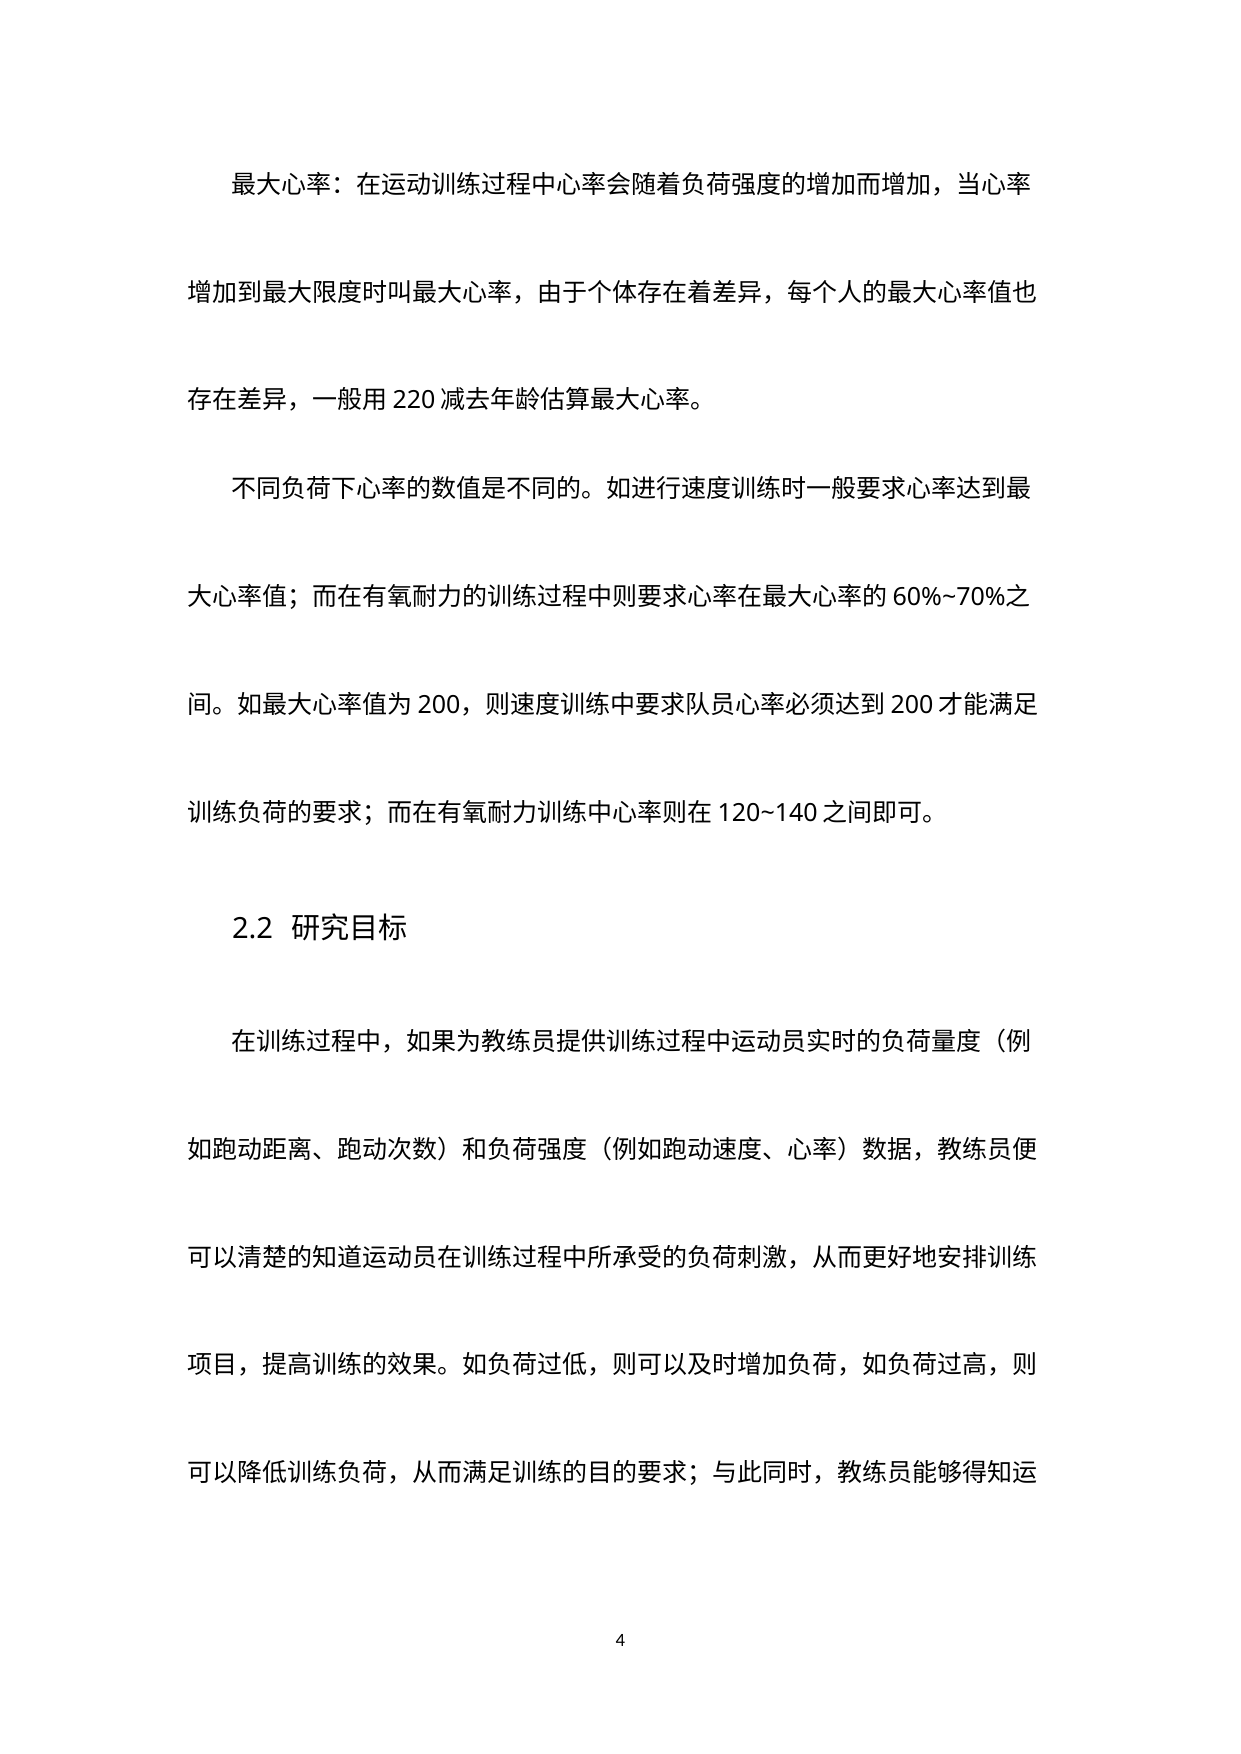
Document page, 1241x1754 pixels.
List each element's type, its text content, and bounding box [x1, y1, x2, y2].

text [187, 1007, 1053, 1503]
subtitle 研究目标 [232, 894, 1053, 959]
text 不同负荷下心率的数值是不同的。如进行速度训练时一般要求心率达到最大心率值；而在有氧耐力的训练过程中则要求心率在最大心率的60%~70%之间。如最大心率值为200，则速度训练中要求队员心率必须达到200才能满足训练负荷的要求；而在有氧耐力训练中心率则在120~140之间即可。 [187, 454, 1053, 843]
text 最大心率：在运动训练过程中心率会随着负荷强度的增加而增加，当心率增加到最大限度时叫最大心率，由于个体存在着差异，每个人的最大心率值也存在差异，一般用220减去年龄估算最大心率。 [187, 150, 1053, 431]
